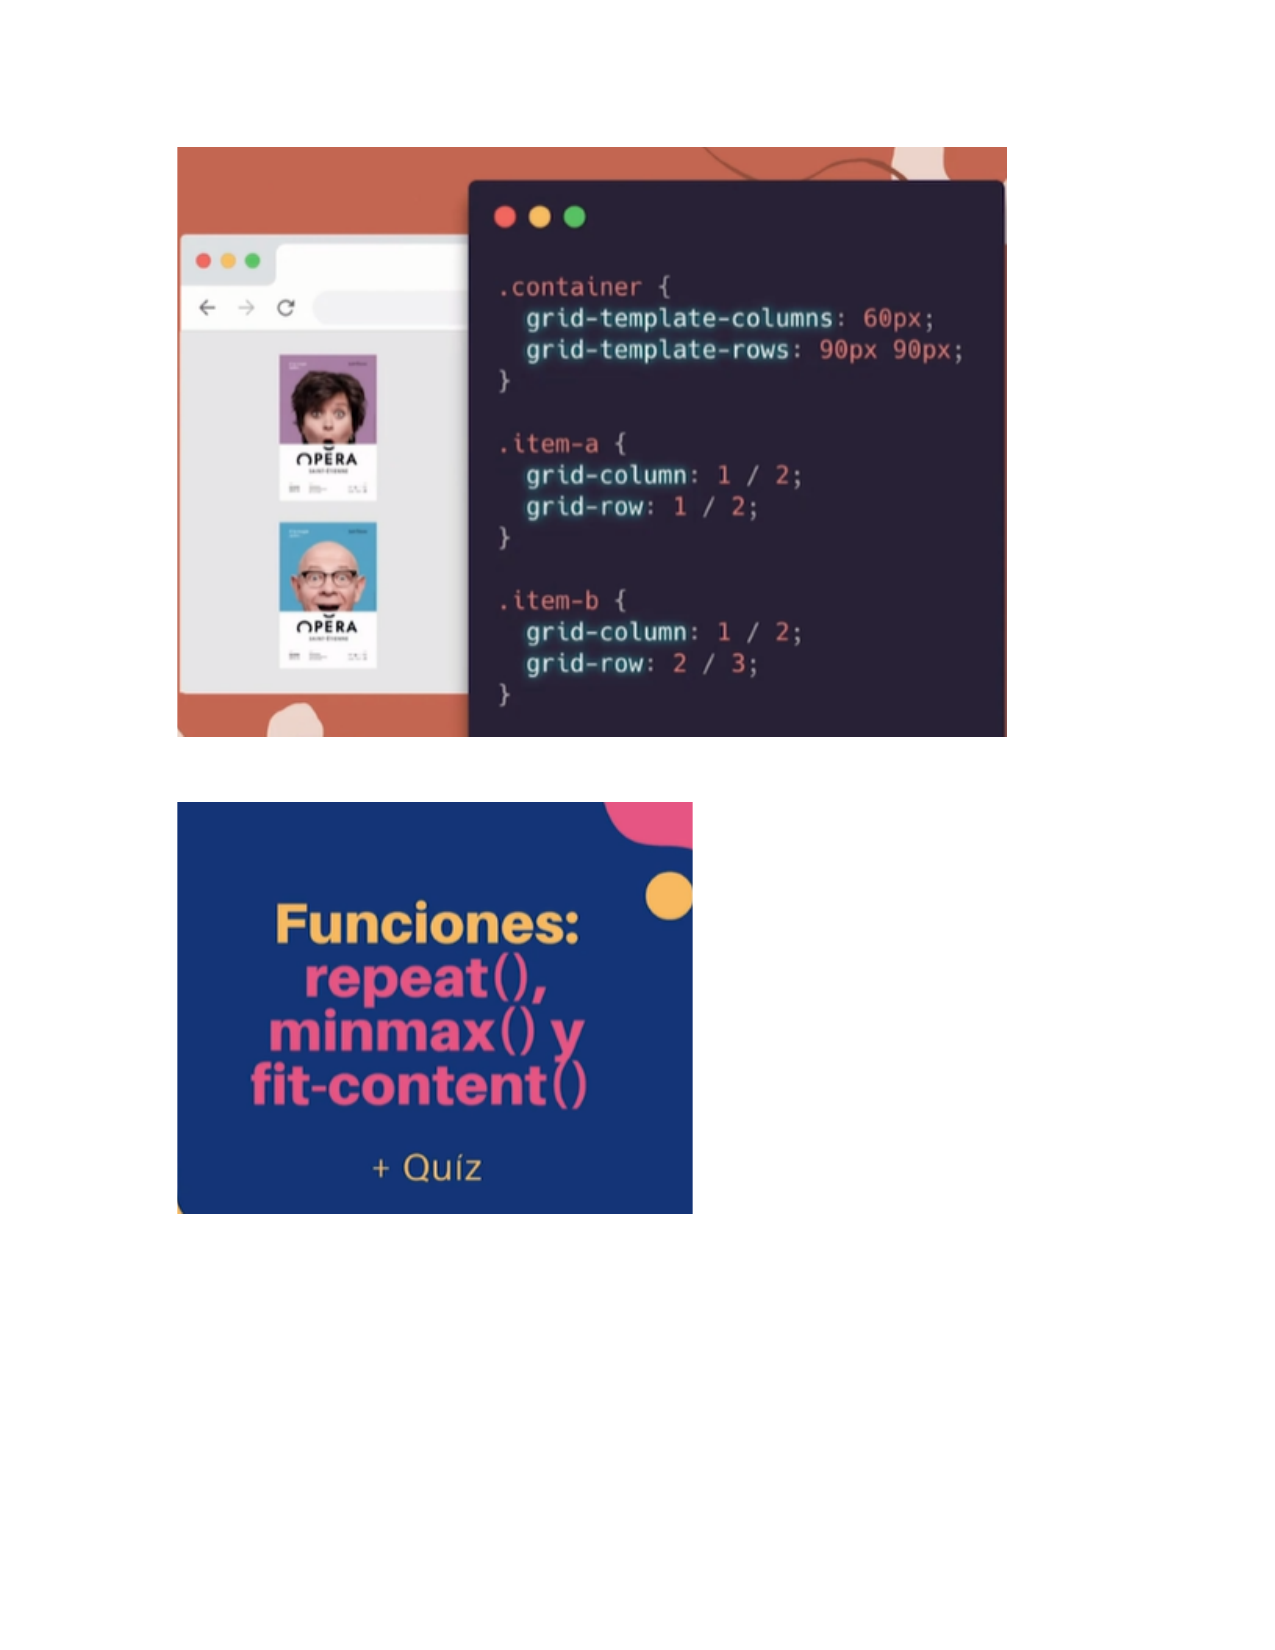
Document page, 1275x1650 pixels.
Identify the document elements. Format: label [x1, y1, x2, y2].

picture [177, 147, 1007, 737]
picture [177, 802, 693, 1214]
